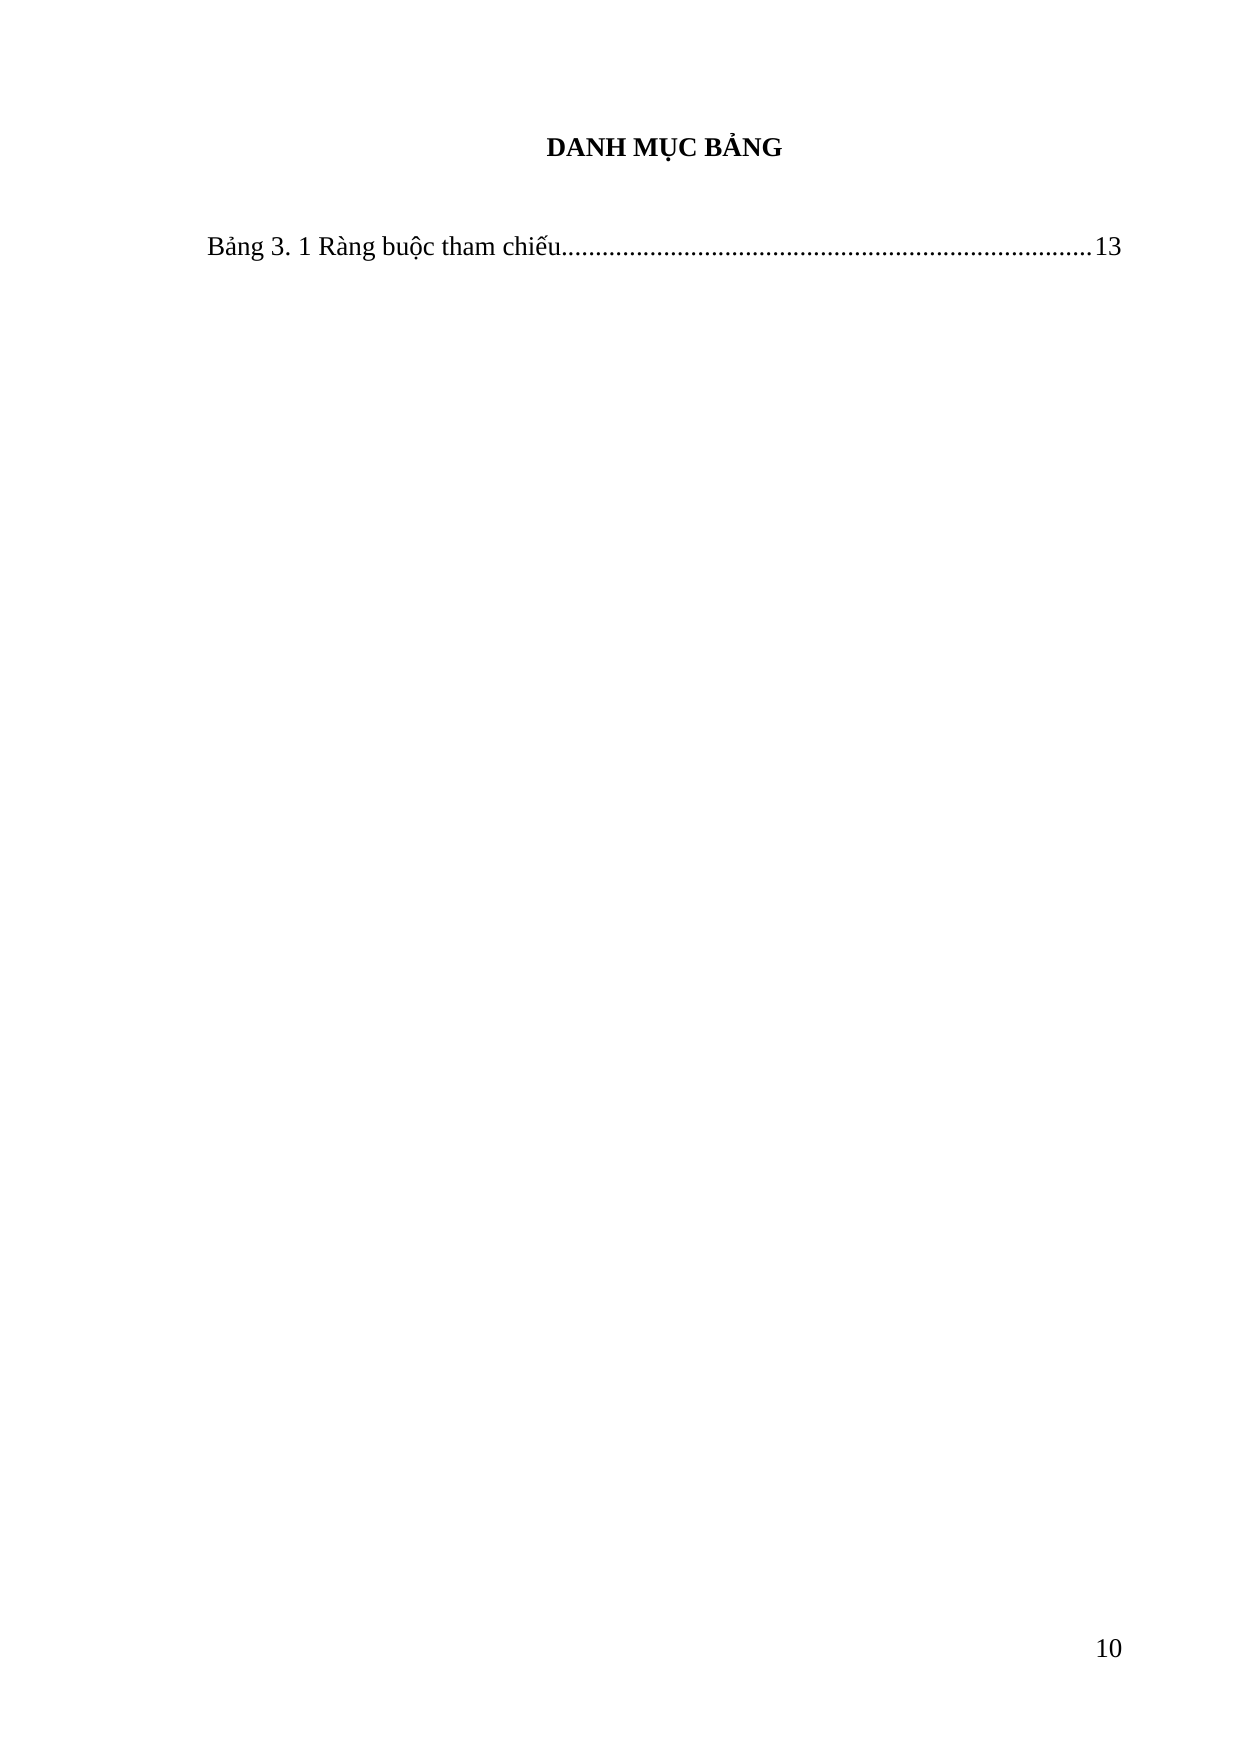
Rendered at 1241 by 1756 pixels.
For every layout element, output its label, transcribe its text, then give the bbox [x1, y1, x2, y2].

text Bảng 3. 1 Ràng buộc tham chiếu 13 [148, 230, 1122, 261]
text DANH MỤC BẢNG [148, 131, 1122, 162]
